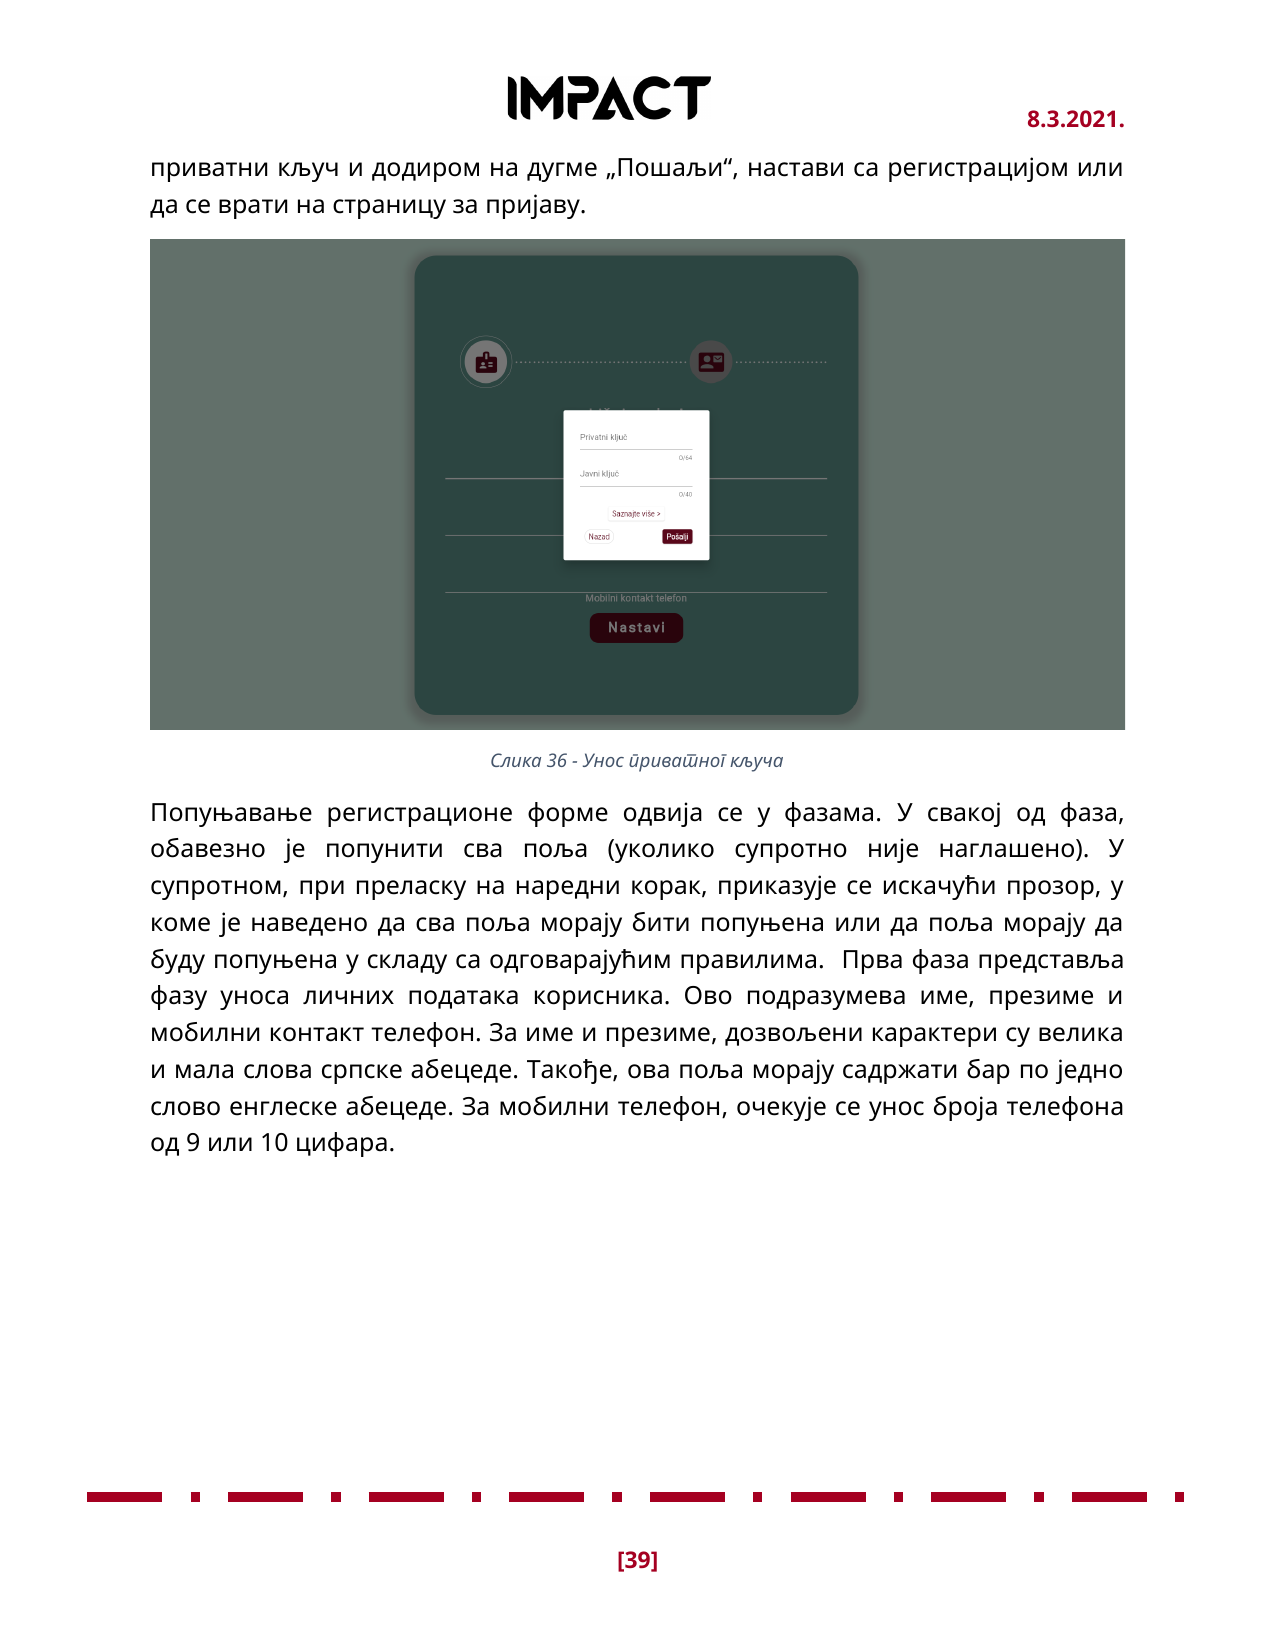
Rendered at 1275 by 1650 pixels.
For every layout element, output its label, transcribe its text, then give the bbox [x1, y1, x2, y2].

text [150, 150, 1125, 220]
picture [507, 76, 711, 120]
text Попуњавање регистрационе форме одвија се у фазама. У свакој од фаза, обавезно је попунити сва поља (уколико супротно није наглашено). У супротном, при преласку на наредни корак, приказује се искачући прозор, у коме је наведено да сва поља морају бити попуњена или да поља морају да буду попуњена у складу са одговарајућим правилима. Прва фаза представља фазу уноса личних података корисника. Ово подразумева име, презиме и мобилни контакт телефон. За име и презиме, дозвољени карактери су велика и мала слова српске абецеде. Такође, ова поља морају садржати бар по једно слово енглеске абецеде. За мобилни телефон, очекује се унос броја телефона од 9 или 10 цифара. [150, 794, 1125, 1159]
picture [150, 239, 1125, 730]
